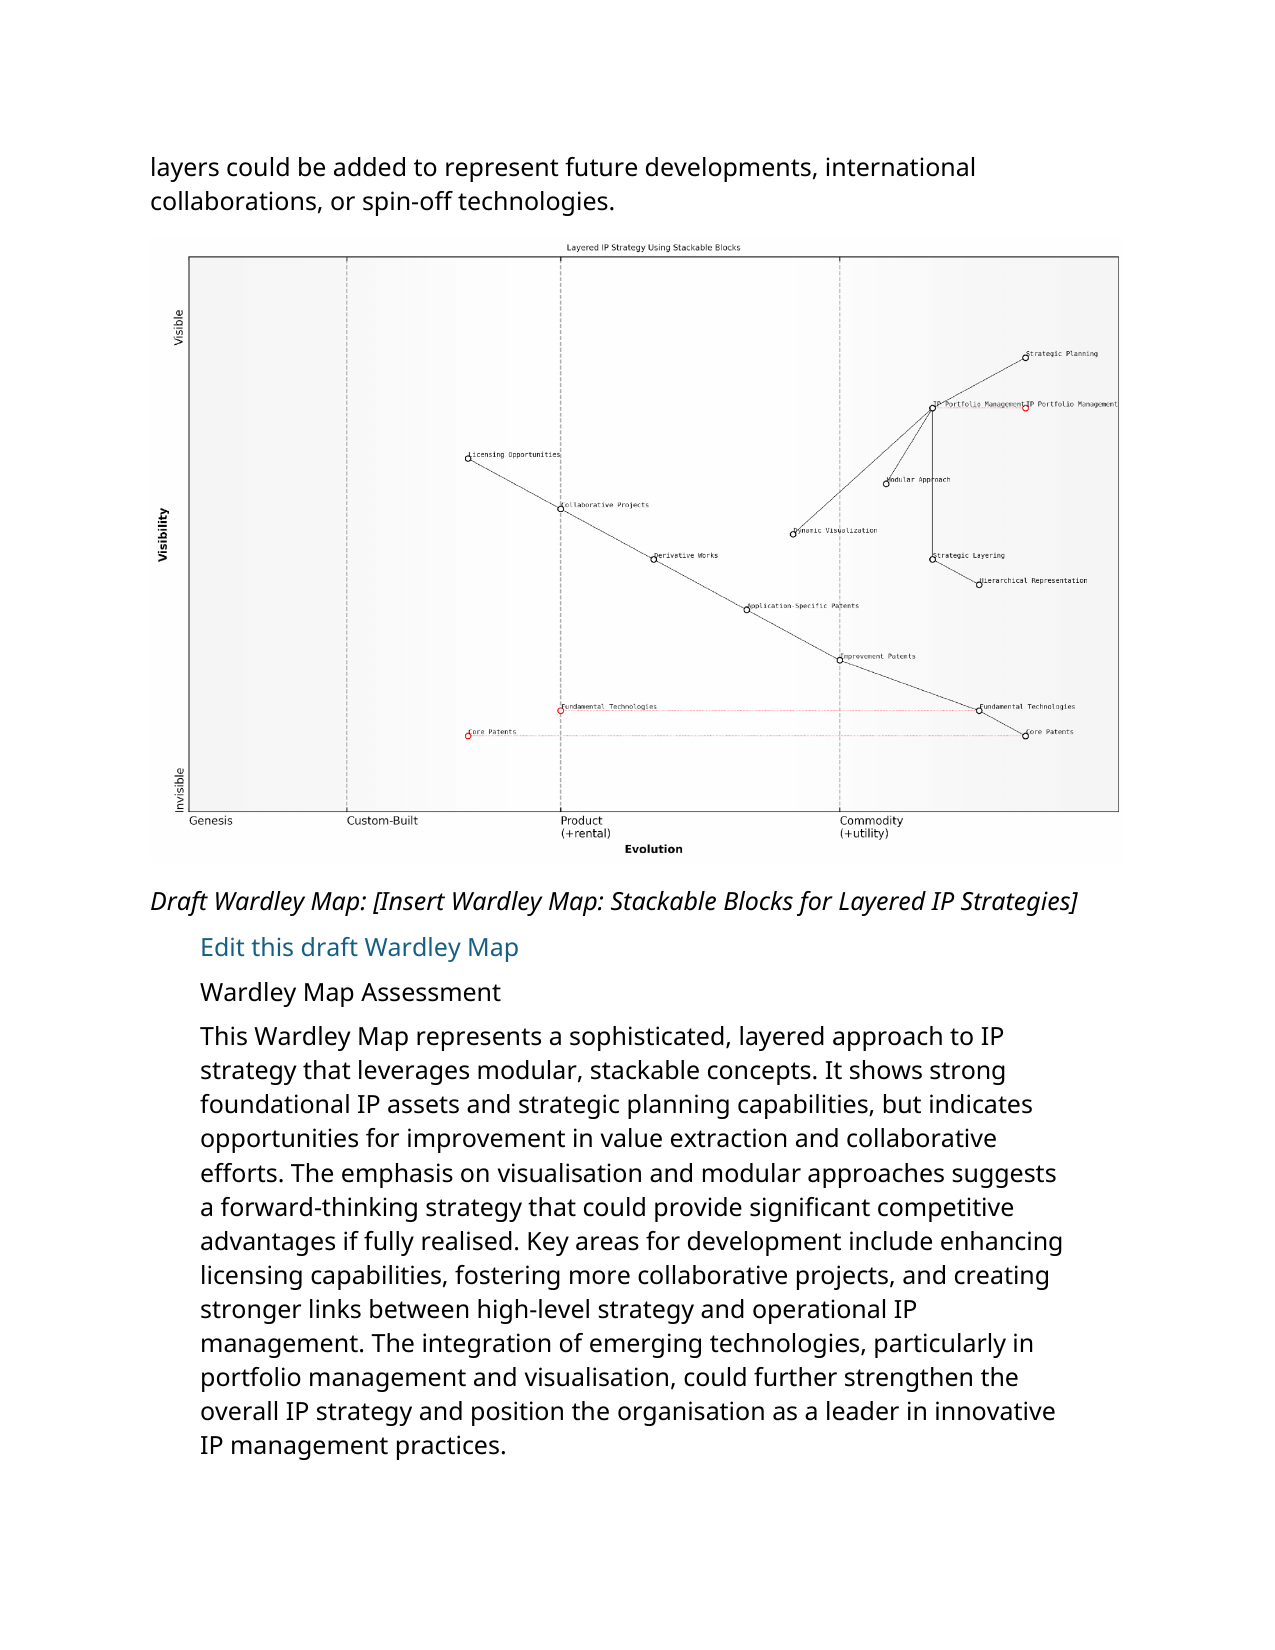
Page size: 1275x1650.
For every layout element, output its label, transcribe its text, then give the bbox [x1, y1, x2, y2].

picture [150, 236, 1125, 863]
text Wardley Map Assessment [200, 974, 1075, 1008]
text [150, 150, 1125, 218]
text This Wardley Map represents a sophisticated, layered approach to IP strategy that leverages modular, stackable concepts. It shows strong foundational IP assets and strategic planning capabilities, but indicates opportunities for improvement in value extraction and collaborative efforts. The emphasis on visualisation and modular approaches suggests a forward-thinking strategy that could provide significant competitive advantages if fully realised. Key areas for development include enhancing licensing capabilities, fostering more collaborative projects, and creating stronger links between high-level strategy and operational IP management. The integration of emerging technologies, particularly in portfolio management and visualisation, could further strengthen the overall IP strategy and position the organisation as a leader in innovative IP management practices. [200, 1019, 1075, 1462]
text Draft Wardley Map: [Insert Wardley Map: Stackable Blocks for Layered IP Strategies] [150, 883, 1125, 917]
text Edit this draft Wardley Map [200, 930, 1075, 964]
